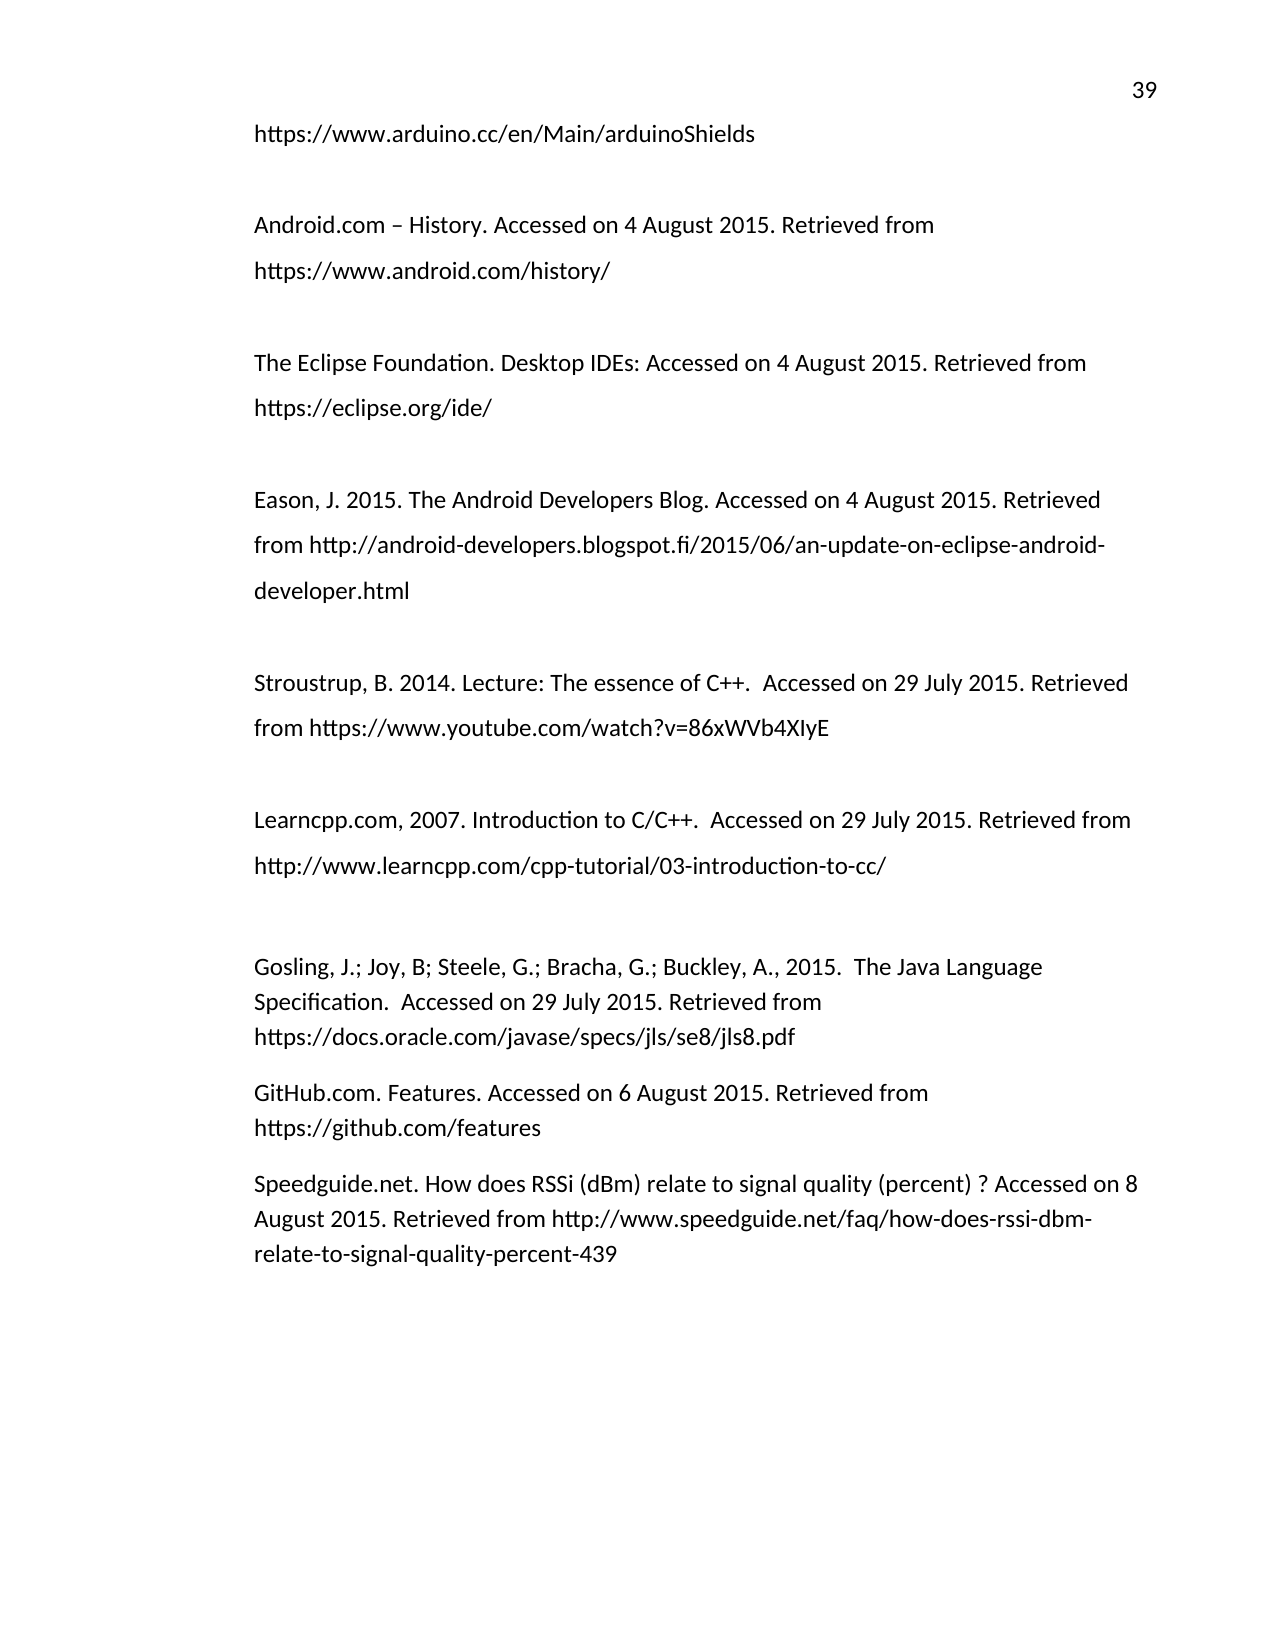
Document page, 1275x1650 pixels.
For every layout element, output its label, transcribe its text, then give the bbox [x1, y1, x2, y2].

text The Eclipse Foundation. Desktop IDEs: Accessed on 4 August 2015. Retrieved from https://eclipse.org/ide/ [254, 347, 1157, 423]
text Gosling, J.; Joy, B; Steele, G.; Bracha, G.; Buckley, A., 2015. The Java Language Specification. Accessed on 29 July 2015. Retrieved from https://docs.oracle.com/javase/specs/jls/se8/jls8.pdf [254, 951, 1157, 1052]
text GitHub.com. Features. Accessed on 6 August 2015. Retrieved from https://github.com/features [254, 1077, 1157, 1143]
text Android.com – History. Accessed on 4 August 2015. Retrieved from https://www.android.com/history/ [254, 209, 1157, 286]
text Eason, J. 2015. The Android Developers Blog. Accessed on 4 August 2015. Retrieved from http://android-developers.blogspot.fi/2015/06/an-update-on-eclipse-android-developer.html [254, 484, 1157, 606]
text Learncpp.com, 2007. Introduction to C/C++. Accessed on 29 July 2015. Retrieved from http://www.learncpp.com/cpp-tutorial/03-introduction-to-cc/ [254, 804, 1157, 880]
text https://www.arduino.cc/en/Main/arduinoShields [254, 118, 1157, 149]
text Stroustrup, B. 2014. Lecture: The essence of C++. Accessed on 29 July 2015. Retrieved from https://www.youtube.com/watch?v=86xWVb4XIyE [254, 667, 1157, 743]
text Speedguide.net. How does RSSi (dBm) relate to signal quality (percent) ? Accessed on 8 August 2015. Retrieved from http://www.speedguide.net/faq/how-does-rssi-dbm-relate-to-signal-quality-percent-439 [254, 1168, 1157, 1268]
